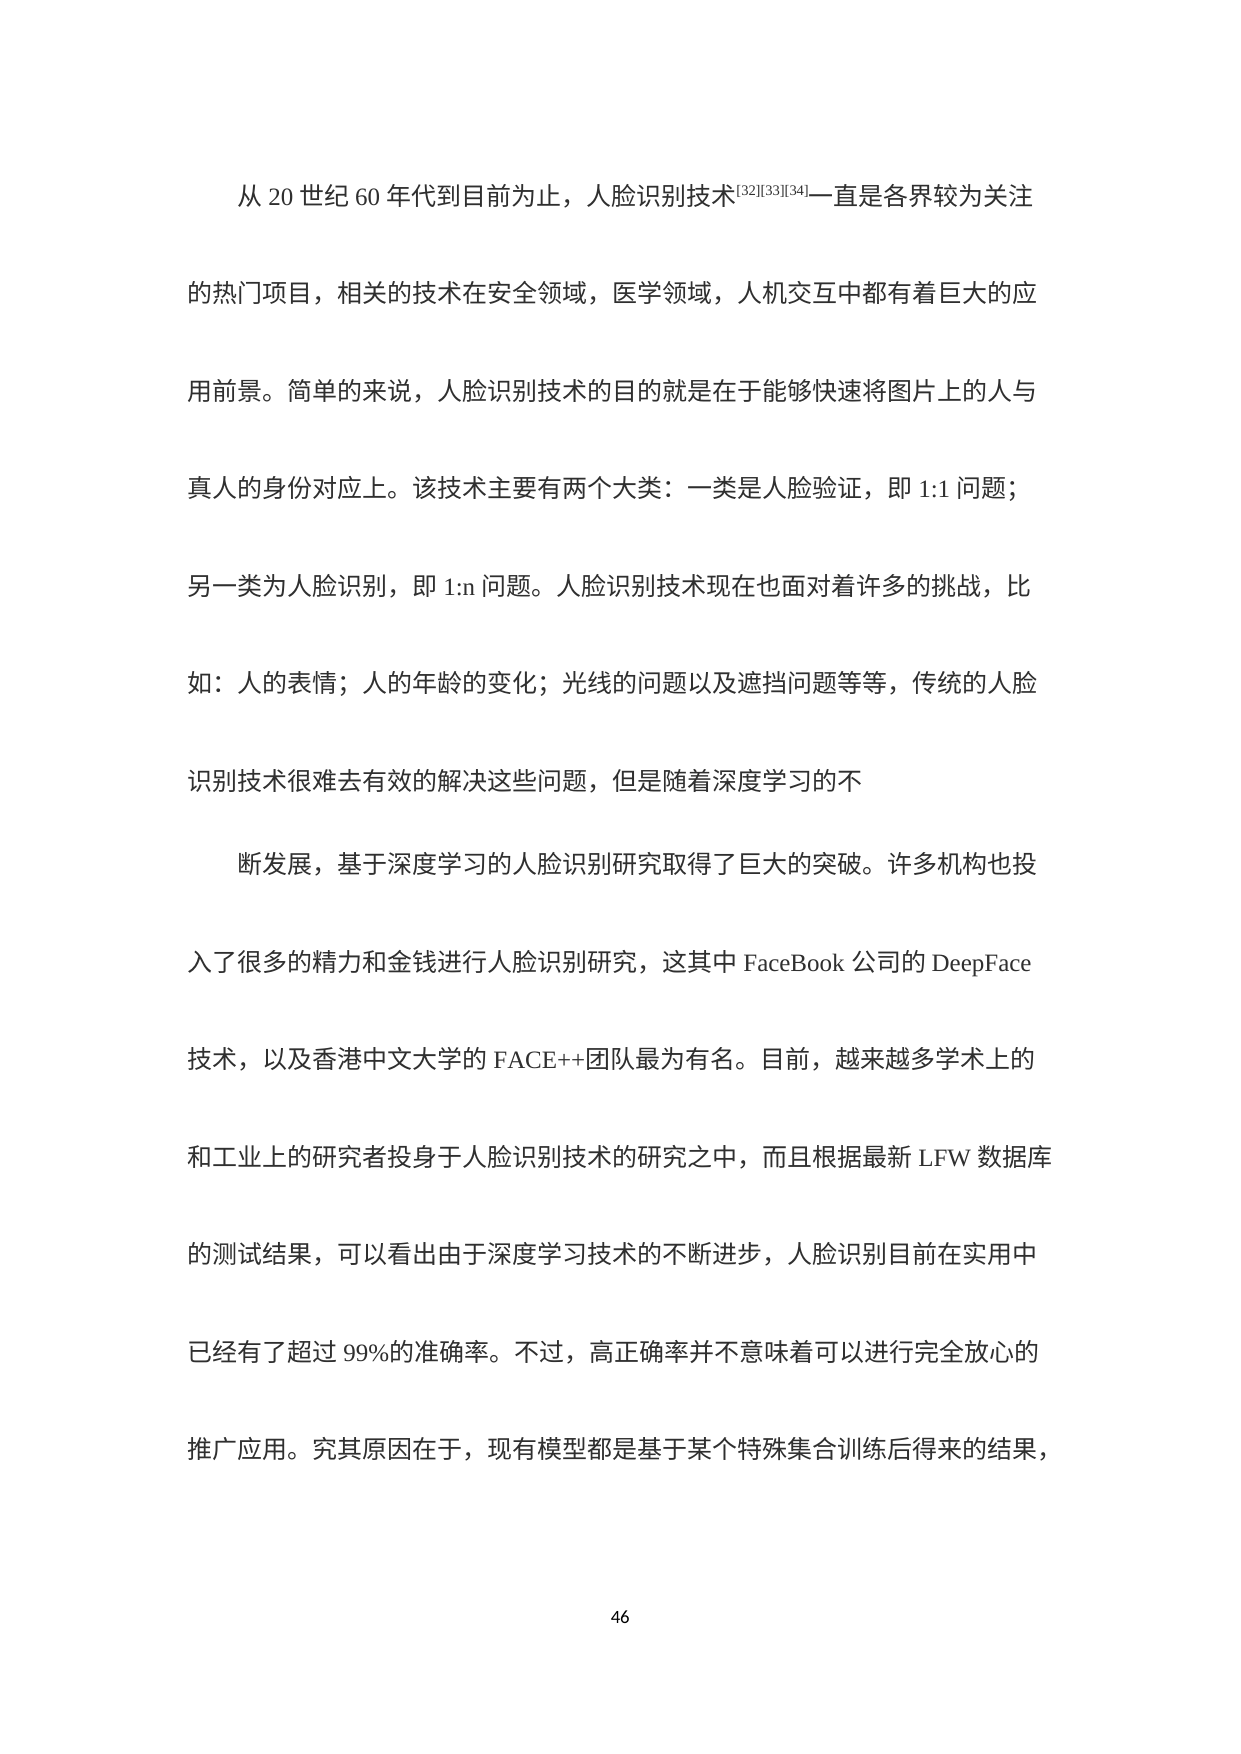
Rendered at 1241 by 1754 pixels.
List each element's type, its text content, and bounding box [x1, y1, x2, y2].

text 从 20 世纪 60 年代到目前为止，人脸识别技术[32][33][34]一直是各界较为关注的热门项目，相关的技术在安全领域，医学领域，人机交互中都有着巨大的应用前景。简单的来说，人脸识别技术的目的就是在于能够快速将图片上的人与真人的身份对应上。该技术主要有两个大类：一类是人脸验证，即 1:1 问题；另一类为人脸识别，即 1:n 问题。人脸识别技术现在也面对着许多的挑战，比如：人的表情；人的年龄的变化；光线的问题以及遮挡问题等等，传统的人脸识别技术很难去有效的解决这些问题，但是随着深度学习的不 [187, 162, 1053, 812]
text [187, 830, 1053, 1480]
